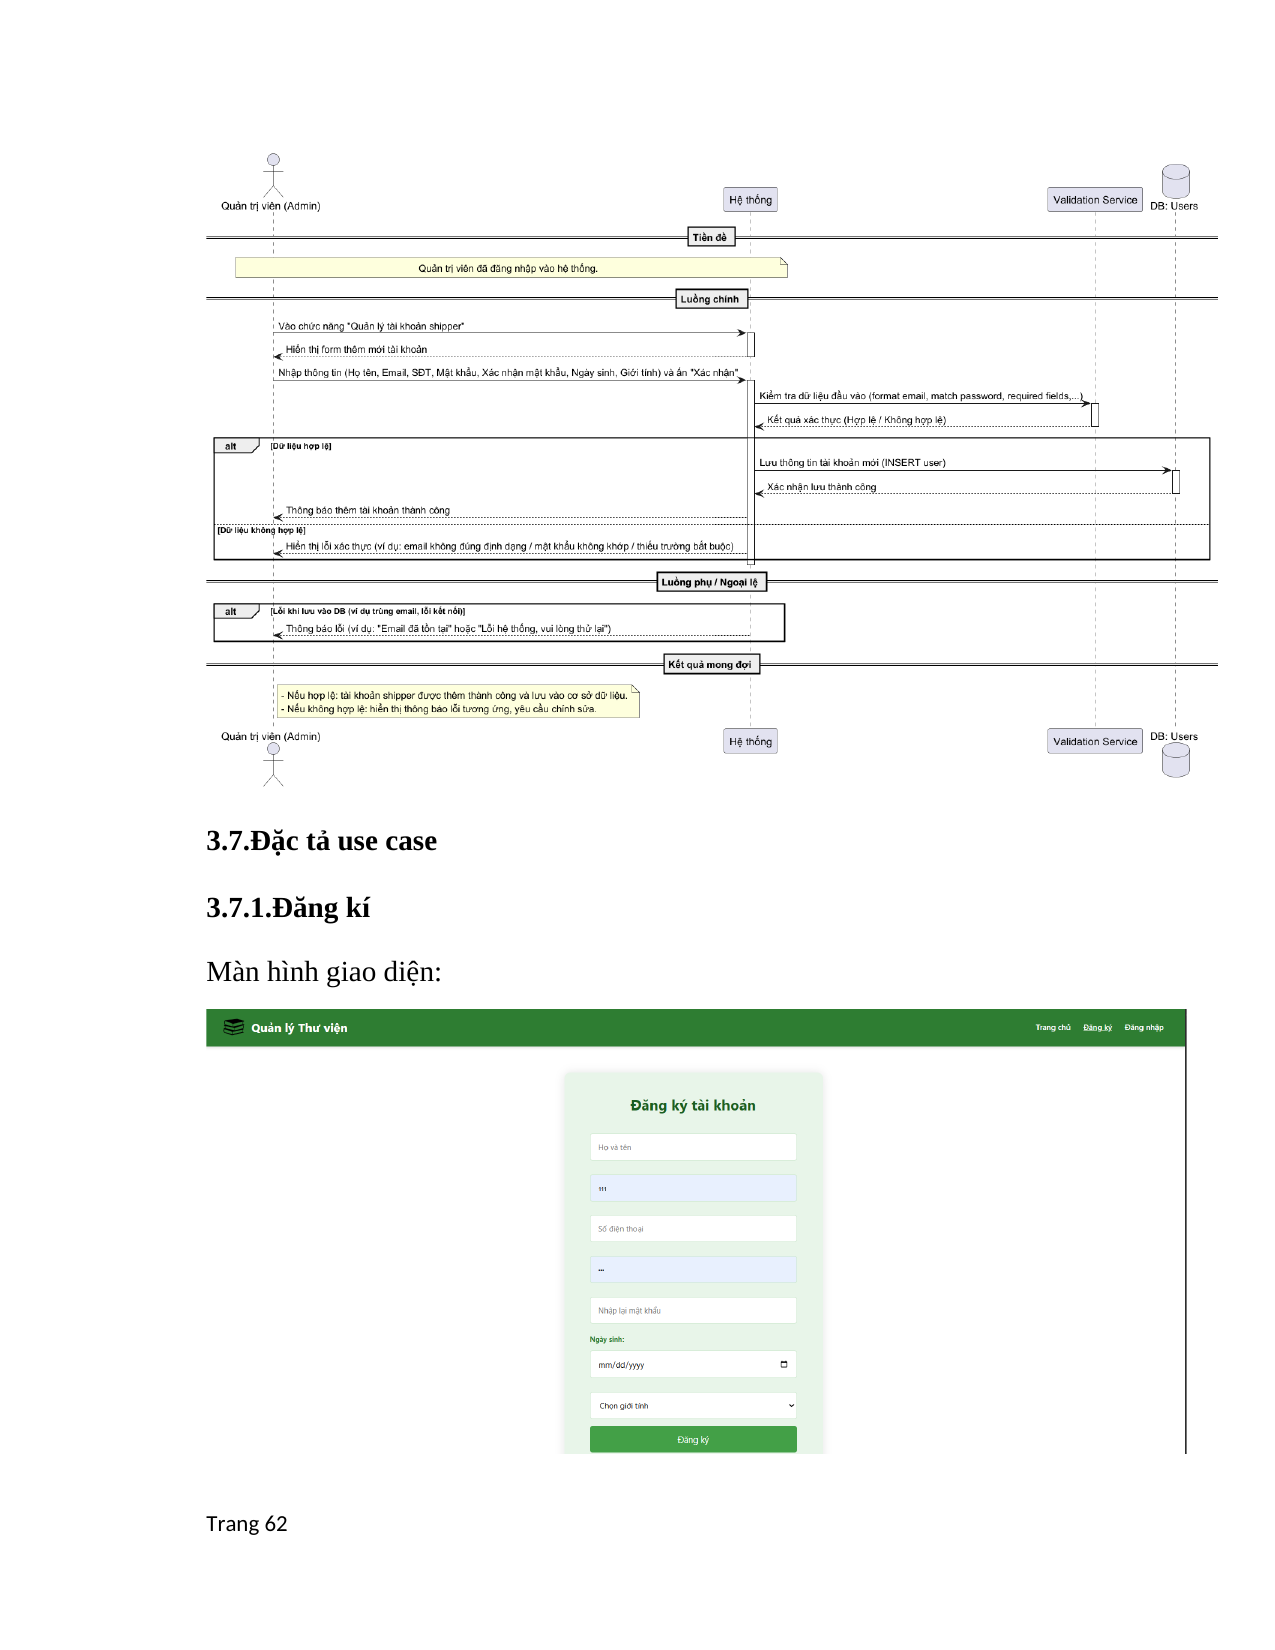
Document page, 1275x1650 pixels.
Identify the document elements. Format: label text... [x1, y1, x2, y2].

picture [206, 150, 1221, 790]
subtitle 3.7.1.Đăng kí [206, 890, 1187, 924]
picture [206, 1009, 1187, 1454]
text Màn hình giao diện: [206, 954, 1187, 987]
subtitle 3.7.Đặc tả use case [206, 823, 1187, 856]
